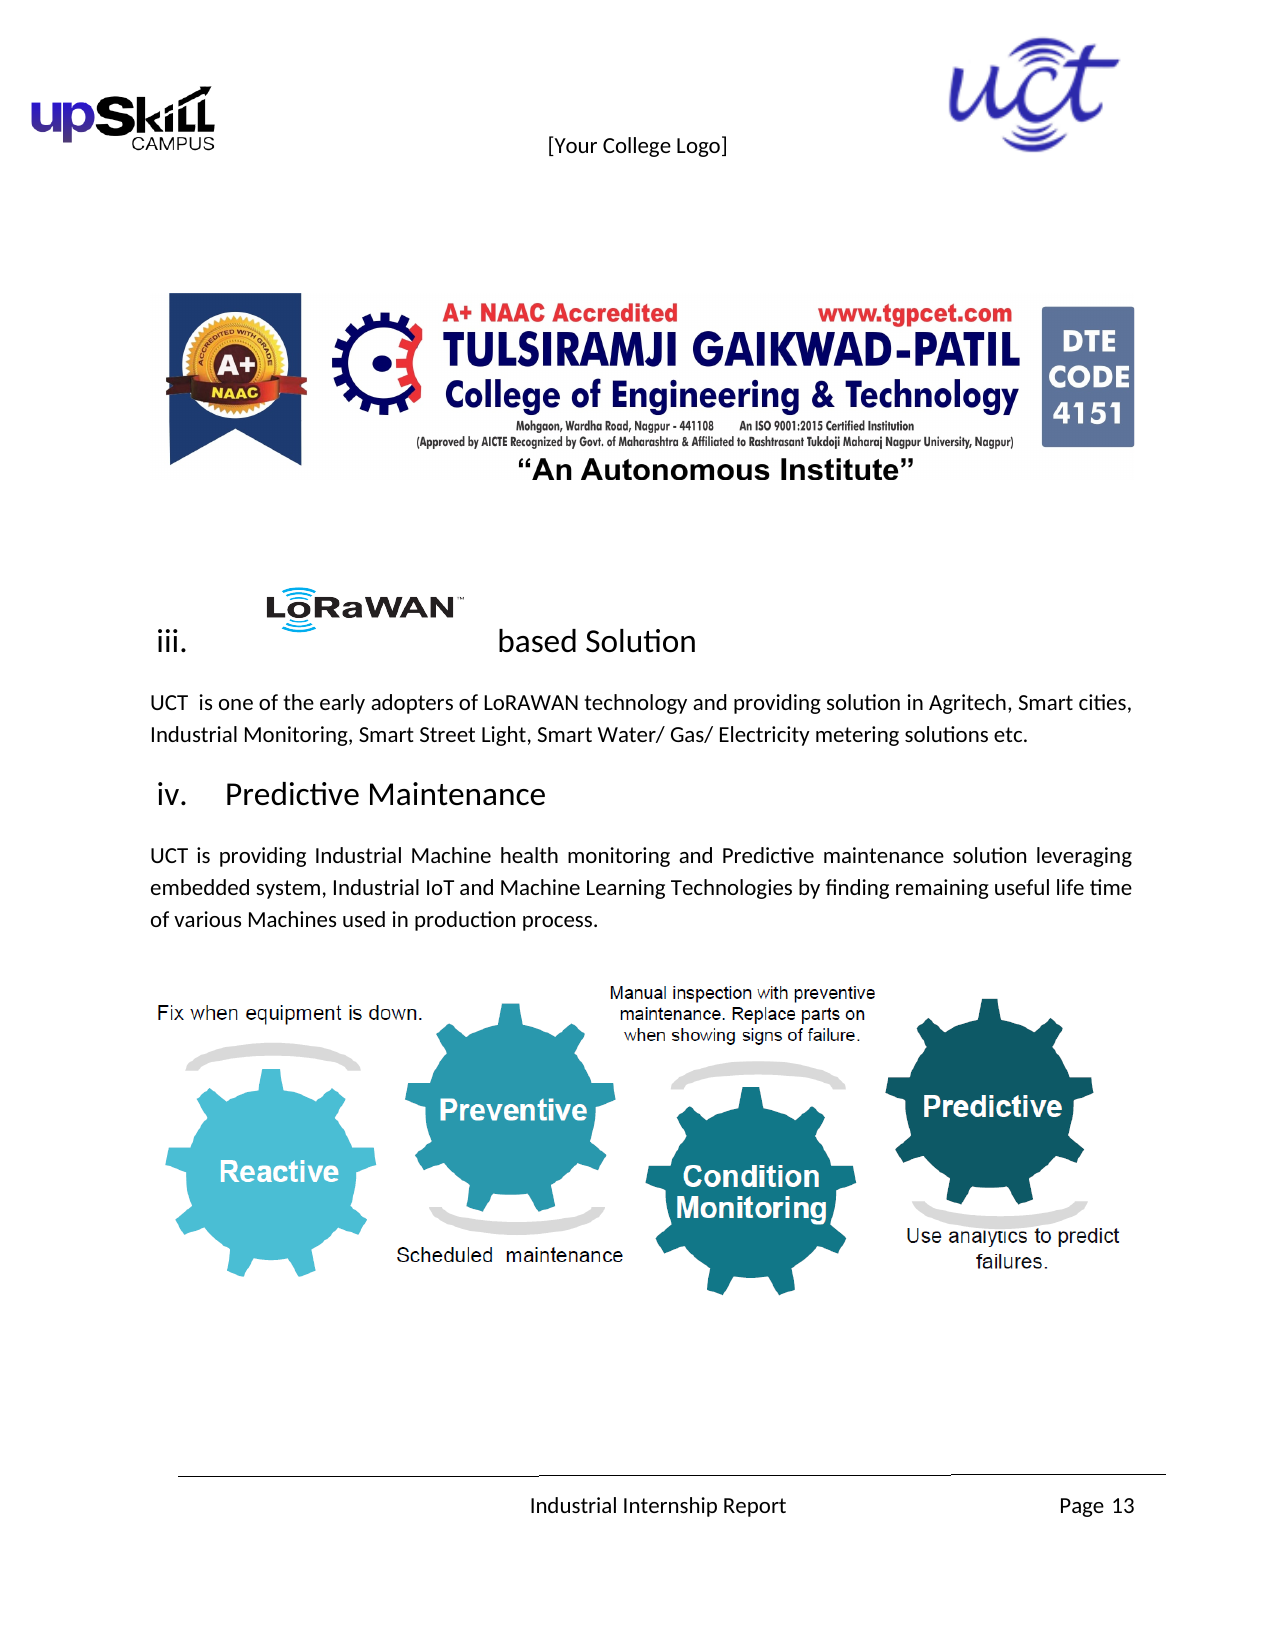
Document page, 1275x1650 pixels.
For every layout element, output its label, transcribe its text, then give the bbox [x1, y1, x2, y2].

picture [946, 28, 1125, 154]
picture [150, 293, 1135, 480]
picture [150, 958, 1135, 1306]
picture [0, 73, 246, 154]
picture [225, 557, 492, 653]
text UCT is providing Industrial Machine health monitoring and Predictive maintenance solution leveraging embedded system, Industrial IoT and Machine Learning Technologies by finding remaining useful life time of various Machines used in production process. [150, 841, 1134, 933]
text UCT is one of the early adopters of LoRAWAN technology and providing solution in Agritech, Smart cities, Industrial Monitoring, Smart Street Light, Smart Water/ Gas/ Electricity metering solutions etc. [150, 688, 1134, 748]
list Predictive Maintenance [187, 773, 1134, 814]
